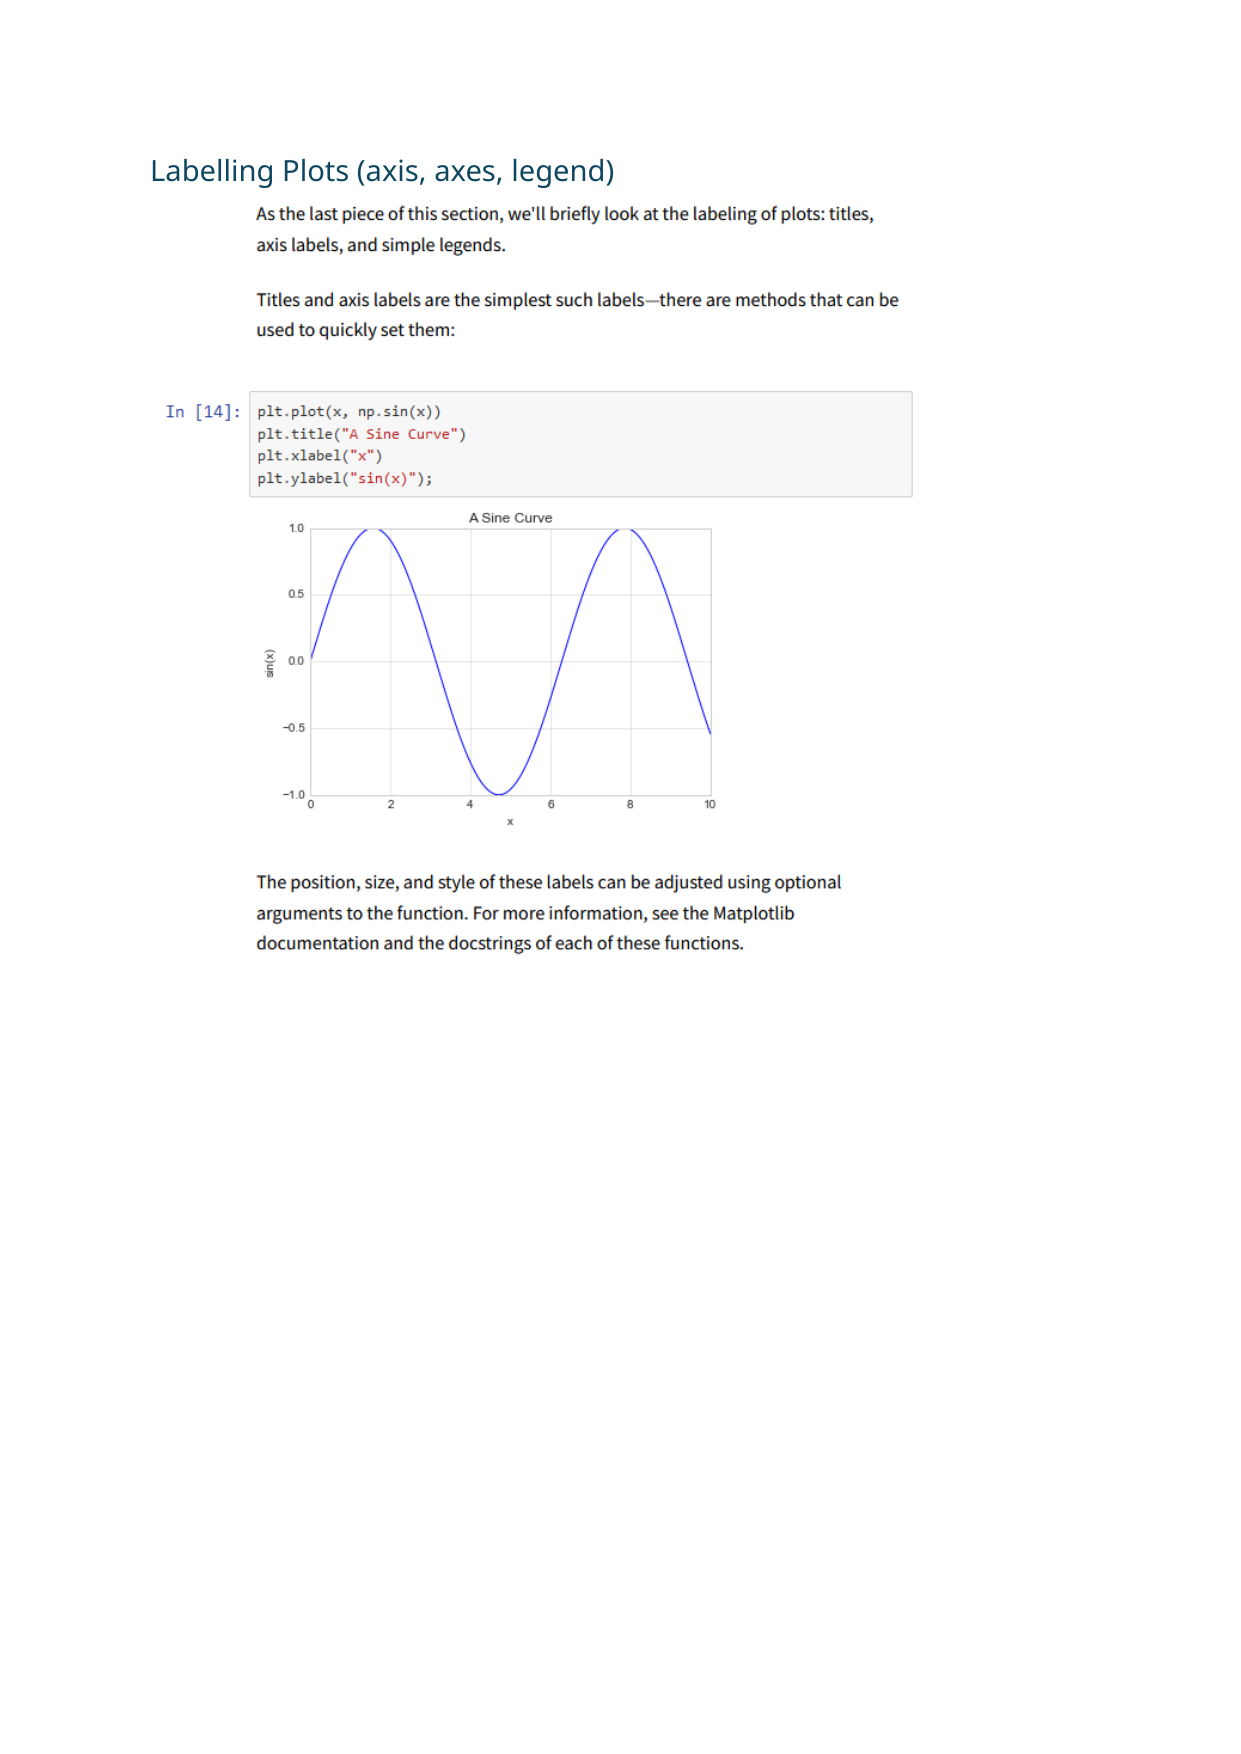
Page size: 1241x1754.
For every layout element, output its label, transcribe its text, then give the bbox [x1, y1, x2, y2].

picture [150, 201, 1091, 959]
subtitle Labelling Plots (axis, axes, legend) [150, 150, 1090, 190]
